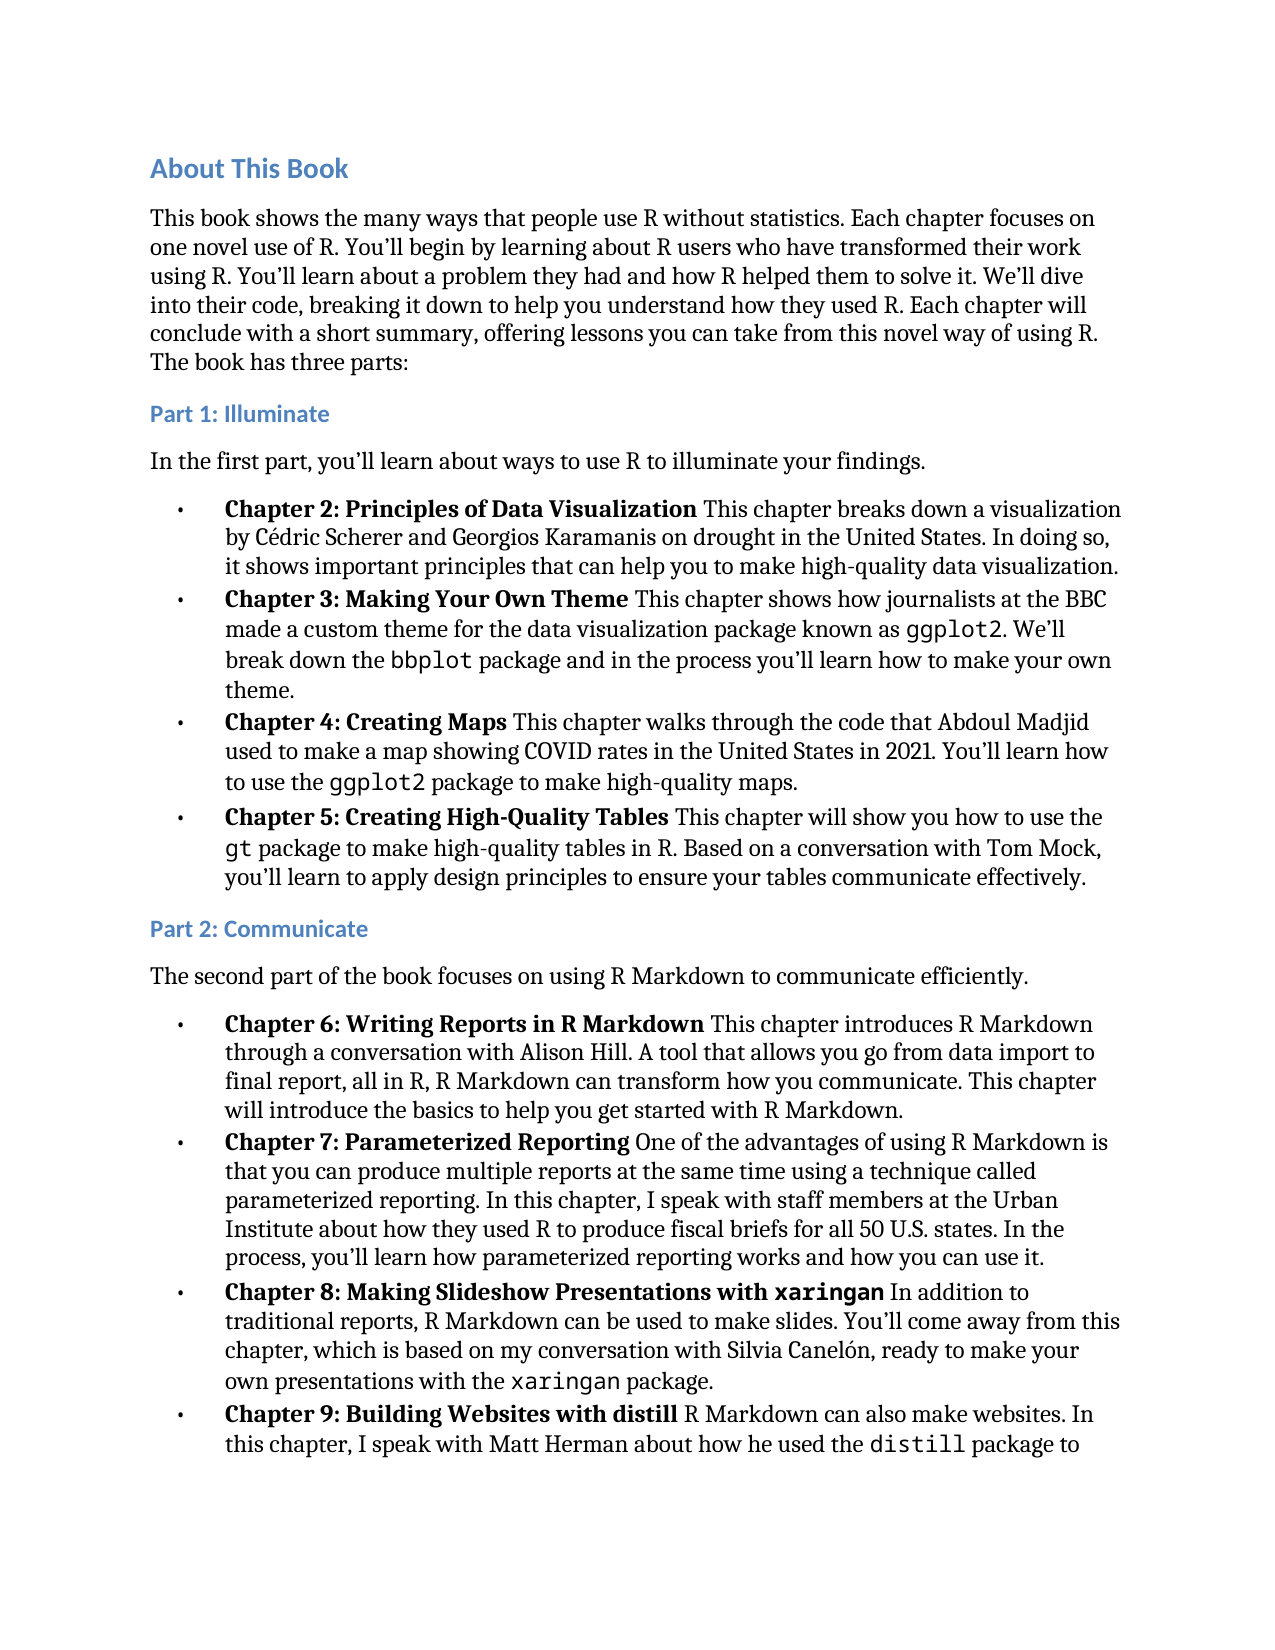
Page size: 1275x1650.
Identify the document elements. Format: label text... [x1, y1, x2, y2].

list Chapter 3: Making Your Own Theme This chapter shows how journalists at the BBC made a custom theme for the data visualization package known as ggplot2. We’ll break down the bbplot package and in the process you’ll learn how to make your own theme. [175, 584, 1125, 704]
subtitle About This Book [150, 150, 1125, 186]
list Chapter 2: Principles of Data Visualization This chapter breaks down a visualization by Cédric Scherer and Georgios Karamanis on drought in the United States. In doing so, it shows important principles that can help you to make high-quality data visualization. [175, 494, 1125, 581]
list Chapter 5: Creating High-Quality Tables This chapter will show you how to use the gt package to make high-quality tables in R. Based on a conversation with Tom Mock, you’ll learn to apply design principles to ensure your tables communicate effectively. [175, 801, 1125, 892]
list Chapter 7: Parameterized Reporting One of the advantages of using R Markdown is that you can produce multiple reports at the same time using a technique called parameterized reporting. In this chapter, I speak with staff members at the Urban Institute about how they used R to produce fiscal briefs for all 50 U.S. states. In the process, you’ll learn how parameterized reporting works and how you can use it. [175, 1128, 1125, 1272]
subtitle Part 2: Communicate [150, 913, 1125, 943]
list Chapter 8: Making Slideshow Presentations with xaringan In addition to traditional reports, R Markdown can be used to make slides. You’ll come away from this chapter, which is based on my conversation with Silvia Canelón, ready to make your own presentations with the xaringan package. [175, 1276, 1125, 1396]
text The second part of the book focuses on using R Markdown to communicate efficiently. [150, 962, 1125, 991]
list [175, 1399, 1125, 1459]
list Chapter 4: Creating Maps This chapter walks through the code that Abdoul Madjid used to make a map showing COVID rates in the United States in 2021. You’ll learn how to use the ggplot2 package to make high-quality maps. [175, 708, 1125, 797]
text This book shows the many ways that people use R without statistics. Each chapter focuses on one novel use of R. You’ll begin by learning about R users who have transformed their work using R. You’ll learn about a problem they had and how R helped them to solve it. We’ll dive into their code, breaking it down to help you understand how they used R. Each chapter will conclude with a short summary, offering lessons you can take from this novel way of using R. The book has three parts: [150, 204, 1125, 377]
subtitle Part 1: Illuminate [150, 398, 1125, 428]
text In the first part, you’ll learn about ways to use R to illuminate your findings. [150, 447, 1125, 476]
list Chapter 6: Writing Reports in R Markdown This chapter introduces R Markdown through a conversation with Alison Hill. A tool that allows you go from data import to final report, all in R, R Markdown can transform how you communicate. This chapter will introduce the basics to help you get started with R Markdown. [175, 1009, 1125, 1124]
